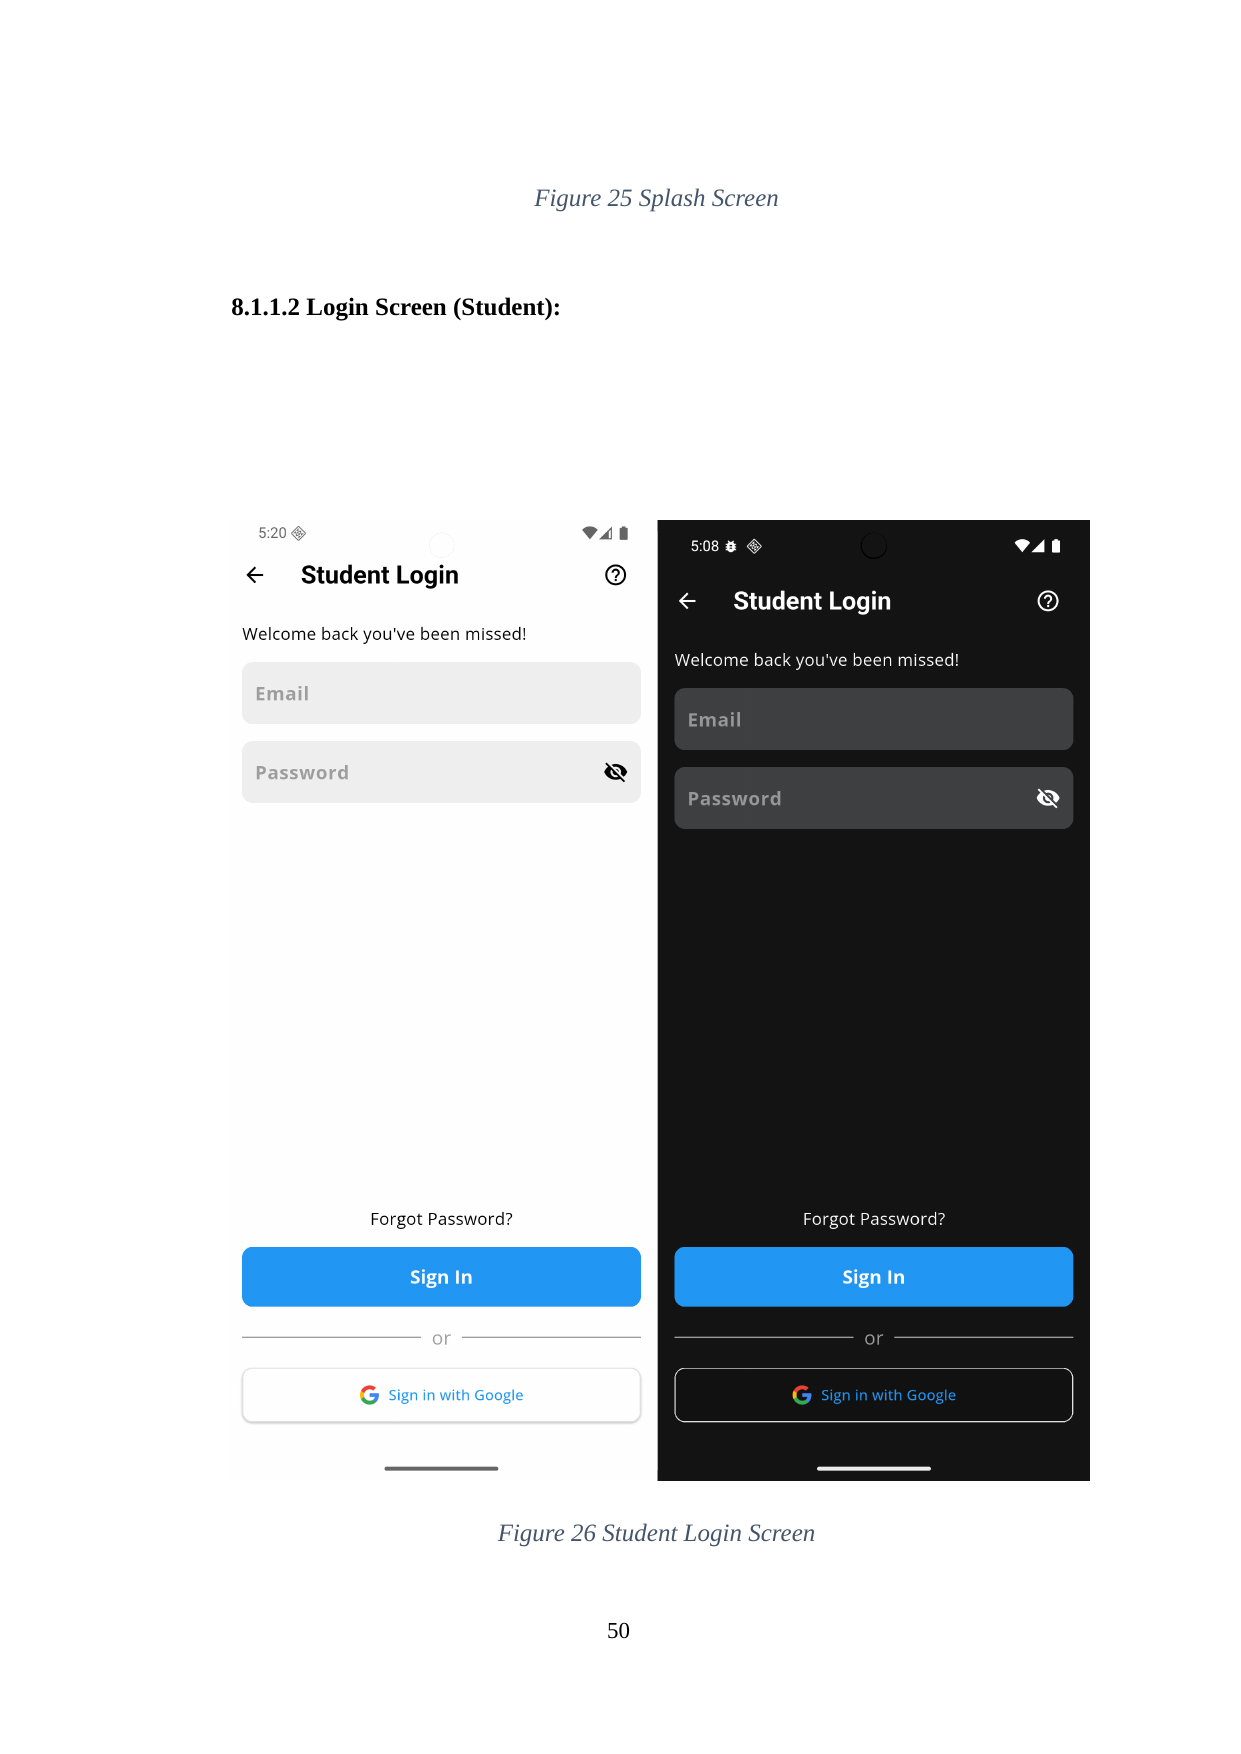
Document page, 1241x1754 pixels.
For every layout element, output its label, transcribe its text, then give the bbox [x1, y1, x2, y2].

subtitle 8.1.1.2 Login Screen (Student): [225, 292, 1090, 321]
text Figure 26 Student Login Screen [225, 1518, 1090, 1547]
text Figure 25 Splash Screen [225, 183, 1090, 212]
picture [225, 520, 1090, 1481]
